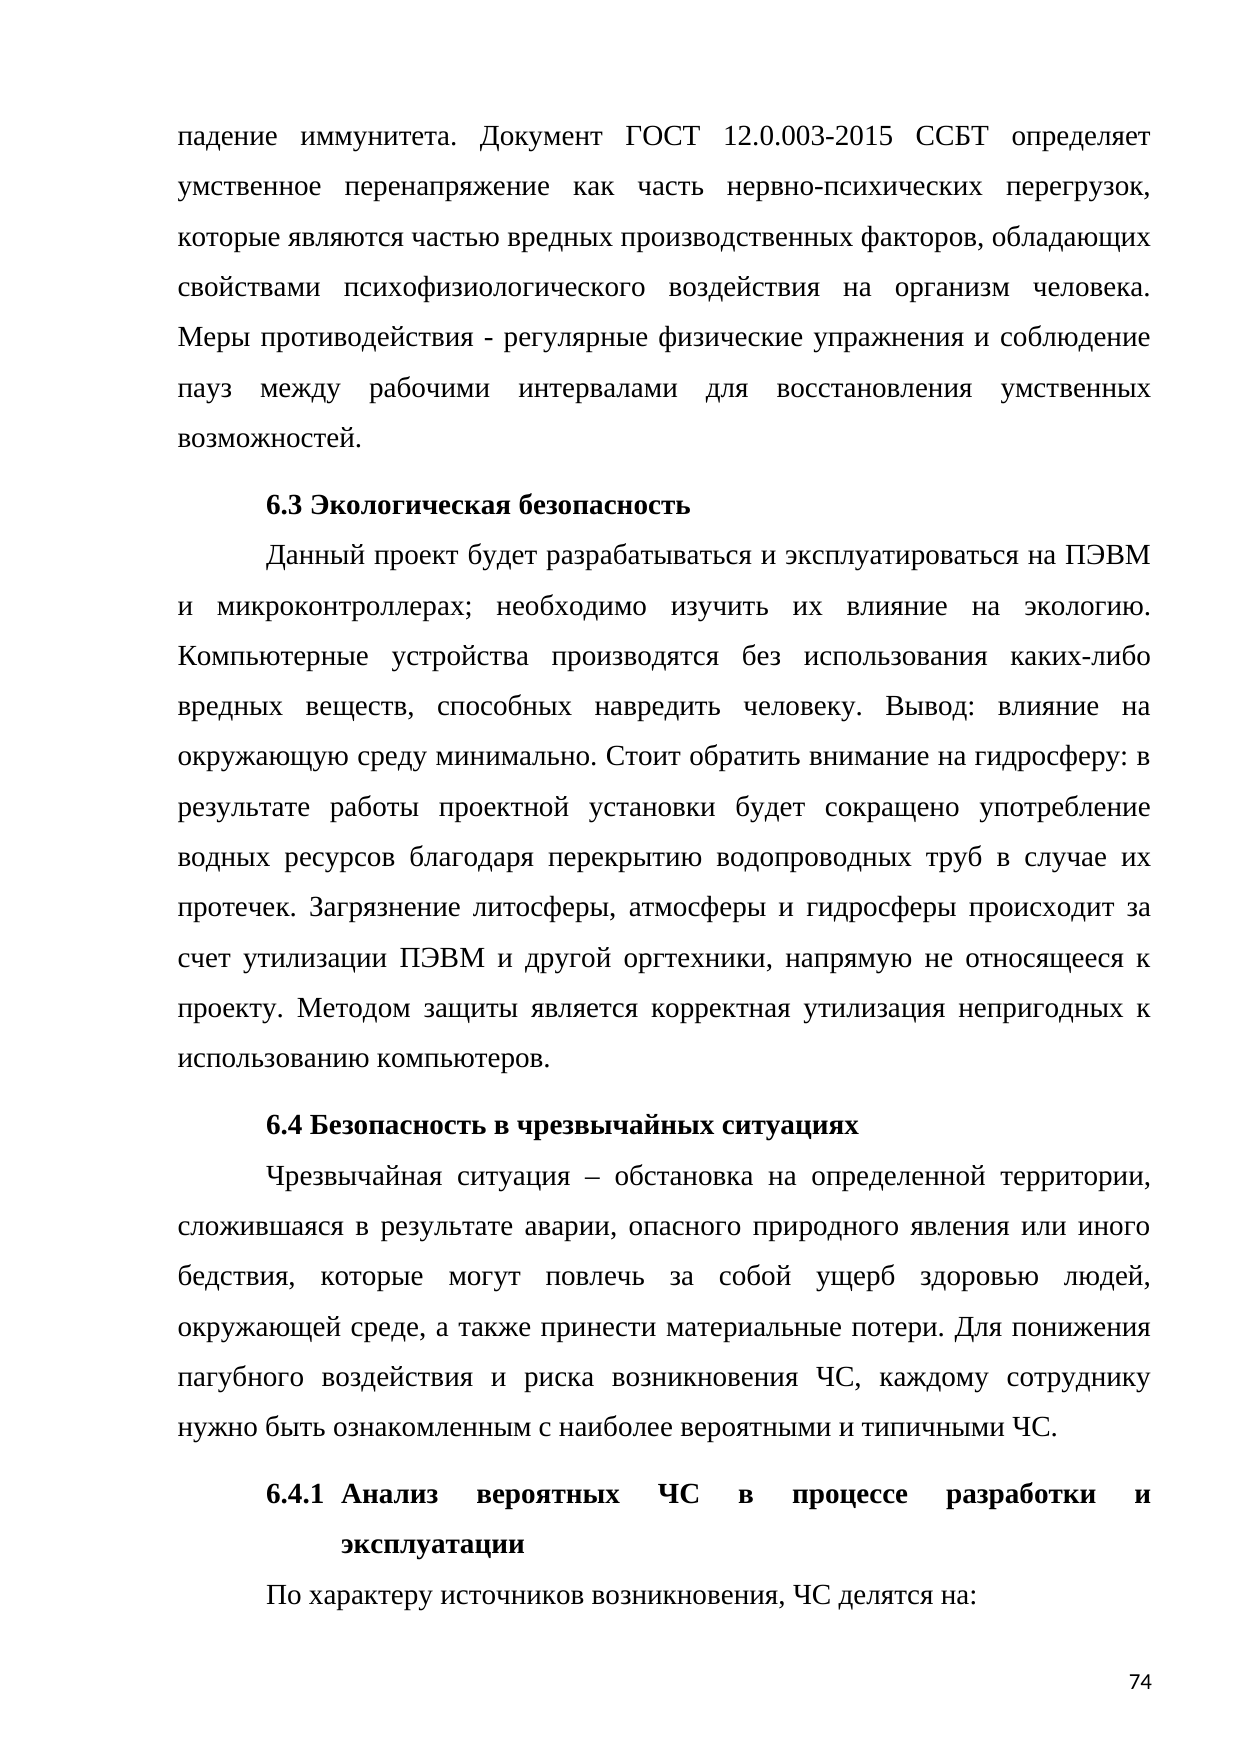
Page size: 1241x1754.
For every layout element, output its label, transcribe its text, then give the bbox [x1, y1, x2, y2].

list Безопасность в чрезвычайных ситуациях [266, 1107, 1152, 1141]
text По характеру источников возникновения, ЧС делятся на: [177, 1577, 1152, 1610]
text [177, 118, 1152, 453]
list Экологическая безопасность [266, 487, 1152, 521]
list Анализ вероятных ЧС в процессе разработки и эксплуатации [266, 1476, 1152, 1560]
text Чрезвычайная ситуация – обстановка на определенной территории, сложившаяся в результате аварии, опасного природного явления или иного бедствия, которые могут повлечь за собой ущерб здоровью людей, окружающей среде, а также принести материальные потери. Для понижения пагубного воздействия и риска возникновения ЧС, каждому сотруднику нужно быть ознакомленным с наиболее вероятными и типичными ЧС. [177, 1158, 1152, 1443]
text Данный проект будет разрабатываться и эксплуатироваться на ПЭВМ и микроконтроллерах; необходимо изучить их влияние на экологию. Компьютерные устройства производятся без использования каких-либо вредных веществ, способных навредить человеку. Вывод: влияние на окружающую среду минимально. Стоит обратить внимание на гидросферу: в результате работы проектной установки будет сокращено употребление водных ресурсов благодаря перекрытию водопроводных труб в случае их протечек. Загрязнение литосферы, атмосферы и гидросферы происходит за счет утилизации ПЭВМ и другой оргтехники, напрямую не относящееся к проекту. Методом защиты является корректная утилизация непригодных к использованию компьютеров. [177, 537, 1152, 1074]
